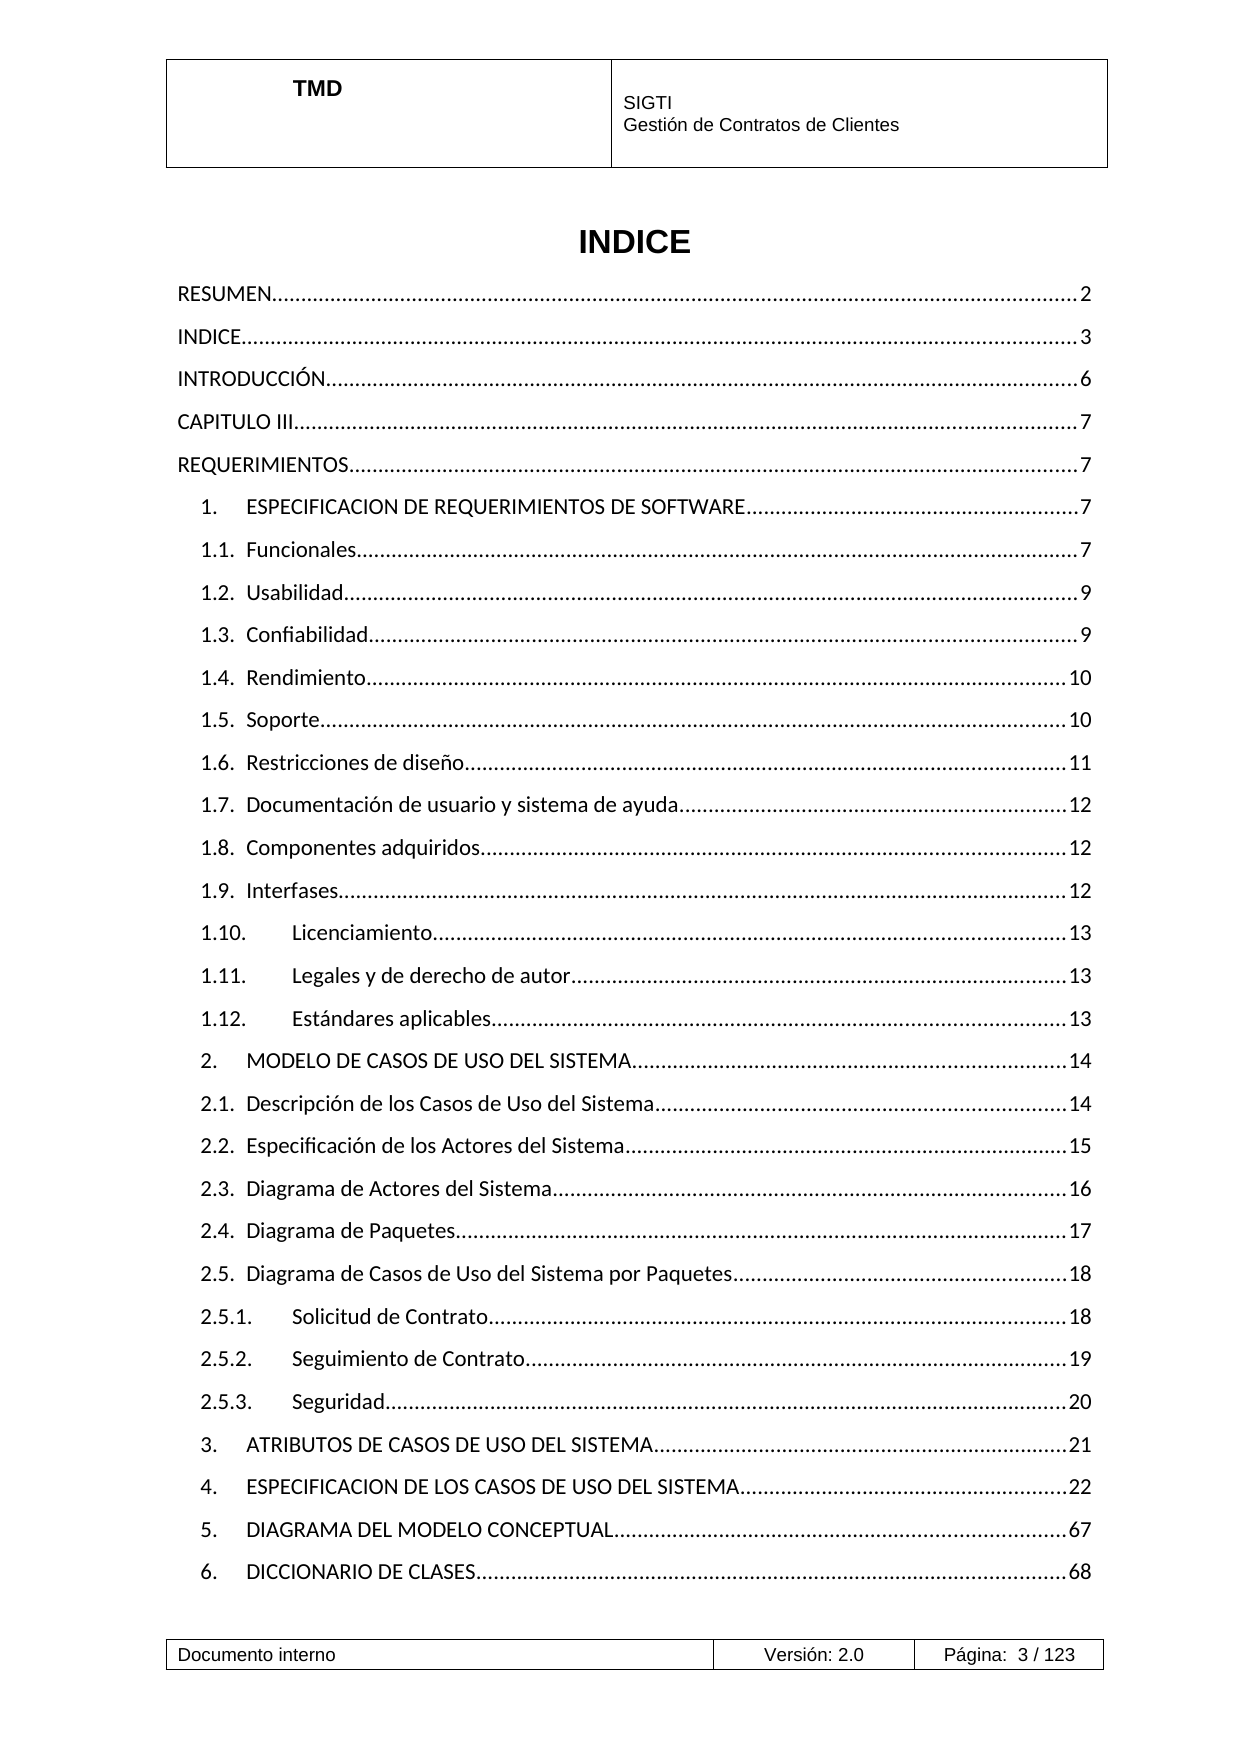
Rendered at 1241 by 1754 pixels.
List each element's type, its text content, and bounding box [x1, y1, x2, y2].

text INTRODUCCIÓN 6 [177, 364, 1092, 393]
text 2. MODELO DE CASOS DE USO DEL SISTEMA 14 [200, 1046, 1092, 1074]
text 1.10. Licenciamiento. 13 [200, 918, 1092, 946]
text 2.5.1. Solicitud de Contrato 18 [200, 1302, 1092, 1330]
text 1.12. Estándares aplicables 13 [200, 1004, 1092, 1032]
text 5. DIAGRAMA DEL MODELO CONCEPTUAL 67 [200, 1515, 1092, 1543]
text 2.3. Diagrama de Actores del Sistema 16 [200, 1174, 1092, 1202]
text REQUERIMIENTOS 7 [177, 450, 1092, 478]
text 1.2. Usabilidad 9 [200, 578, 1092, 606]
text 1.6. Restricciones de diseño 11 [200, 748, 1092, 776]
text 2.2. Especificación de los Actores del Sistema 15 [200, 1131, 1092, 1159]
text 6. DICCIONARIO DE CLASES 68 [200, 1557, 1092, 1586]
text 1.11. Legales y de derecho de autor 13 [200, 961, 1092, 989]
text 2.4. Diagrama de Paquetes 17 [200, 1217, 1092, 1245]
text 1.8. Componentes adquiridos 12 [200, 833, 1092, 861]
text 3. ATRIBUTOS DE CASOS DE USO DEL SISTEMA 21 [200, 1430, 1092, 1458]
text 2.1. Descripción de los Casos de Uso del Sistema 14 [200, 1089, 1092, 1117]
text 2.5.3. Seguridad 20 [200, 1387, 1092, 1415]
text CAPITULO III 7 [177, 407, 1092, 435]
text 1. ESPECIFICACION DE REQUERIMIENTOS DE SOFTWARE 7 [200, 492, 1092, 520]
text 1.9. Interfases 12 [200, 876, 1092, 904]
text 4. ESPECIFICACION DE LOS CASOS DE USO DEL SISTEMA 22 [200, 1472, 1092, 1500]
text 1.4. Rendimiento 10 [200, 663, 1092, 691]
text 1.7. Documentación de usuario y sistema de ayuda 12 [200, 791, 1092, 819]
text RESUMEN 2 [177, 279, 1092, 307]
text 1.3. Confiabilidad 9 [200, 620, 1092, 648]
text 2.5.2. Seguimiento de Contrato 19 [200, 1344, 1092, 1372]
text 1.1. Funcionales 7 [200, 535, 1092, 563]
text 1.5. Soporte 10 [200, 705, 1092, 733]
text 2.5. Diagrama de Casos de Uso del Sistema por Paquetes 18 [200, 1259, 1092, 1287]
text INDICE 3 [177, 322, 1092, 350]
subtitle INDICE [177, 222, 1092, 260]
